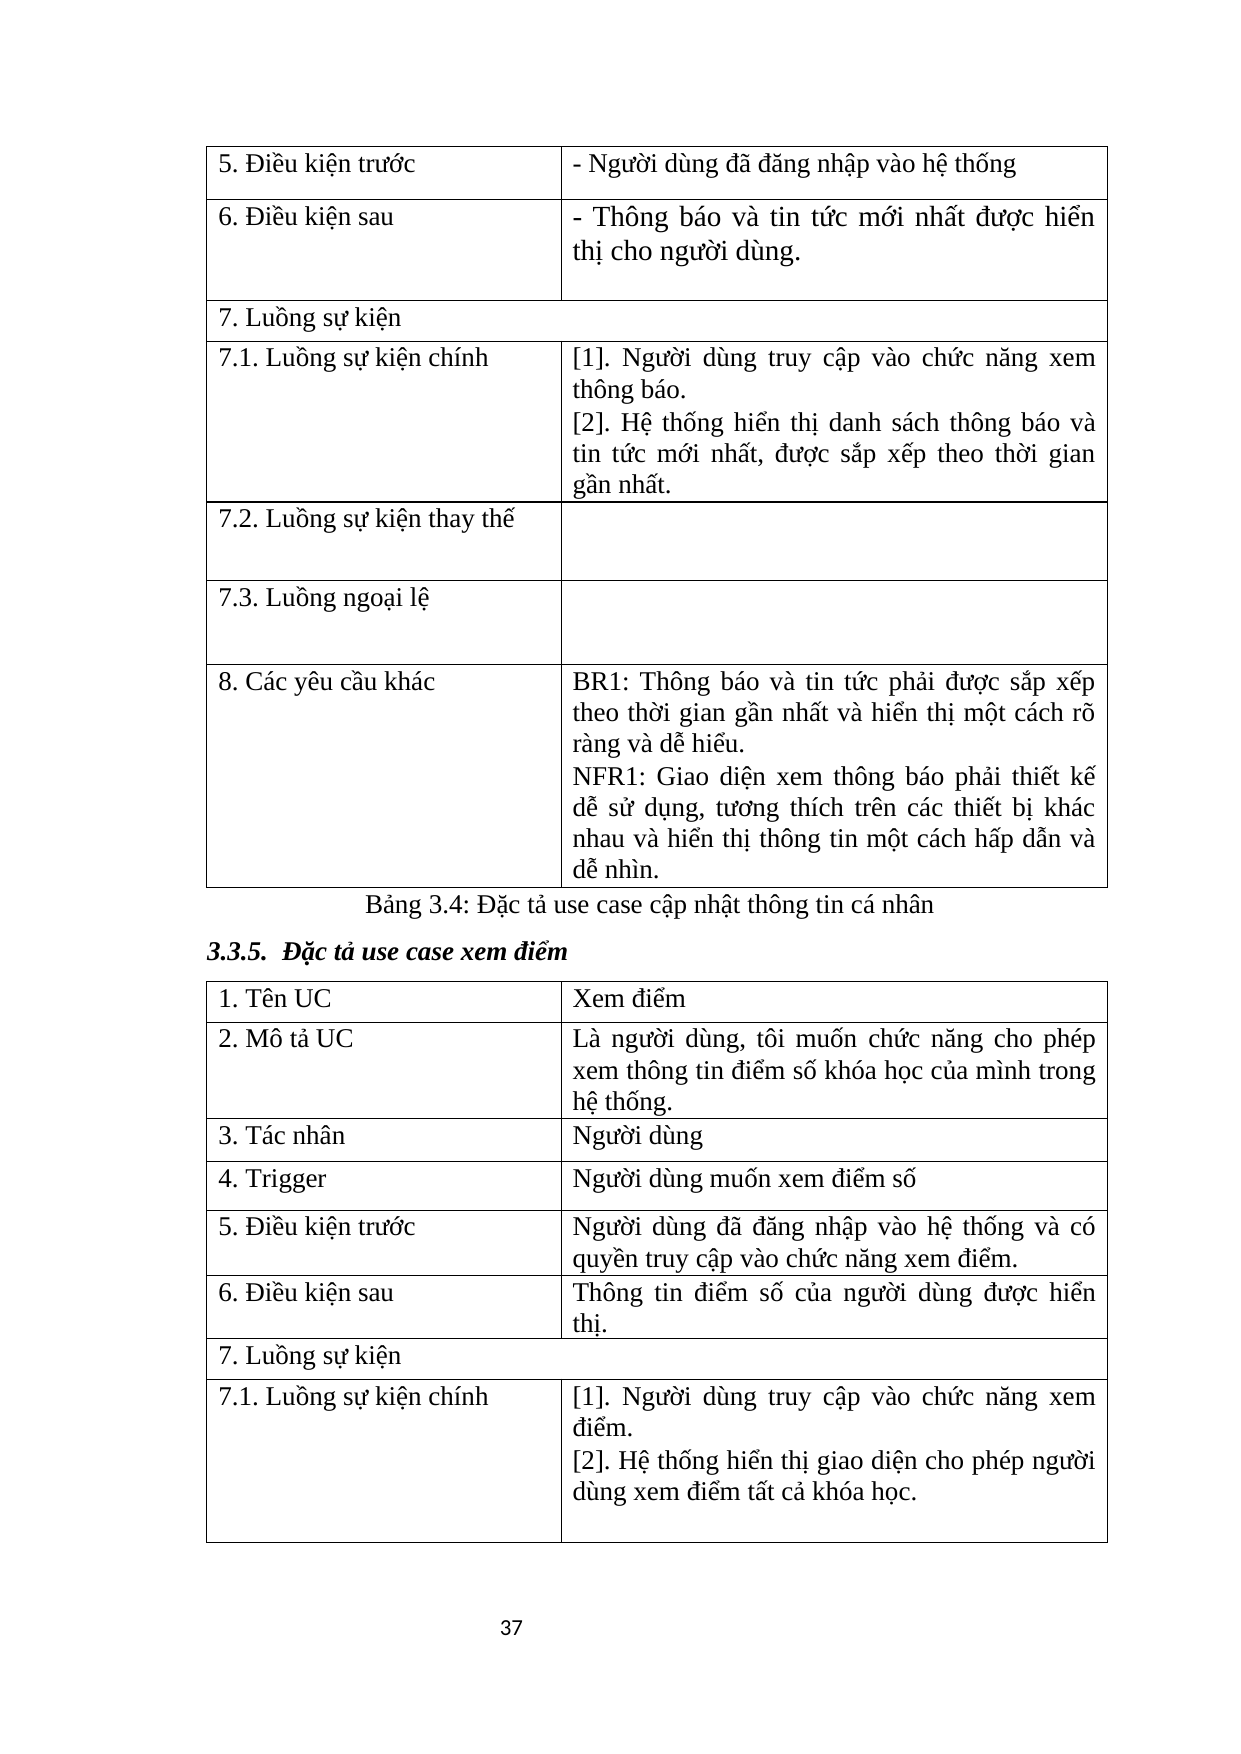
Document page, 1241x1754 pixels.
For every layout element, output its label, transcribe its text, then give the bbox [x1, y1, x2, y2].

table_cell 8. Các yêu cầu khác [207, 665, 561, 887]
table_cell [1]. Người dùng truy cập vào chức năng xem điểm. [2]. Hệ thống hiển thị giao diện cho phép người dùng xem điểm tất cả khóa học. [562, 1380, 1107, 1542]
table_cell Người dùng [562, 1119, 1107, 1161]
table_cell 4. Trigger [207, 1162, 561, 1209]
table_cell Thông tin điểm số của người dùng được hiển thị. [562, 1276, 1107, 1338]
table_cell - Người dùng đã đăng nhập vào hệ thống [562, 147, 1107, 198]
table_cell 5. Điều kiện trước [207, 147, 561, 198]
table_cell 3. Tác nhân [207, 1119, 561, 1161]
table_cell 7.3. Luồng ngoại lệ [207, 581, 561, 664]
table_cell 7.1. Luồng sự kiện chính [207, 342, 561, 501]
table_cell 5. Điều kiện trước [207, 1211, 561, 1275]
table_cell 6. Điều kiện sau [207, 200, 561, 300]
table_cell 2. Mô tả UC [207, 1023, 561, 1118]
table_cell 7.1. Luồng sự kiện chính [207, 1380, 561, 1542]
table_cell Là người dùng, tôi muốn chức năng cho phép xem thông tin điểm số khóa học của mình trong hệ thống. [562, 1023, 1107, 1118]
table_cell 6. Điều kiện sau [207, 1276, 561, 1338]
table_cell 7. Luồng sự kiện [207, 1339, 1107, 1378]
table_cell Người dùng muốn xem điểm số [562, 1162, 1107, 1209]
table_header 1. Tên UC [207, 982, 561, 1022]
table_cell [1]. Người dùng truy cập vào chức năng xem thông báo. [2]. Hệ thống hiển thị danh sách thông báo và tin tức mới nhất, được sắp xếp theo thời gian gần nhất. [562, 342, 1107, 501]
list Đặc tả use case xem điểm [207, 934, 1122, 966]
table_cell BR1: Thông báo và tin tức phải được sắp xếp theo thời gian gần nhất và hiển thị một cách rõ ràng và dễ hiểu. NFR1: Giao diện xem thông báo phải thiết kế dễ sử dụng, tương thích trên các thiết bị khác nhau và hiển thị thông tin một cách hấp dẫn và dễ nhìn. [562, 665, 1107, 887]
list Bảng 3.4: Đặc tả use case cập nhật thông tin cá nhân [177, 888, 1122, 919]
table_cell - Thông báo và tin tức mới nhất được hiển thị cho người dùng. [562, 200, 1107, 300]
table_cell 7.2. Luồng sự kiện thay thế [207, 503, 561, 580]
table_header Xem điểm [562, 982, 1107, 1022]
table_cell 7. Luồng sự kiện [207, 301, 1107, 341]
table_cell [562, 503, 1107, 580]
table_cell Người dùng đã đăng nhập vào hệ thống và có quyền truy cập vào chức năng xem điểm. [562, 1211, 1107, 1275]
table_cell [562, 581, 1107, 664]
